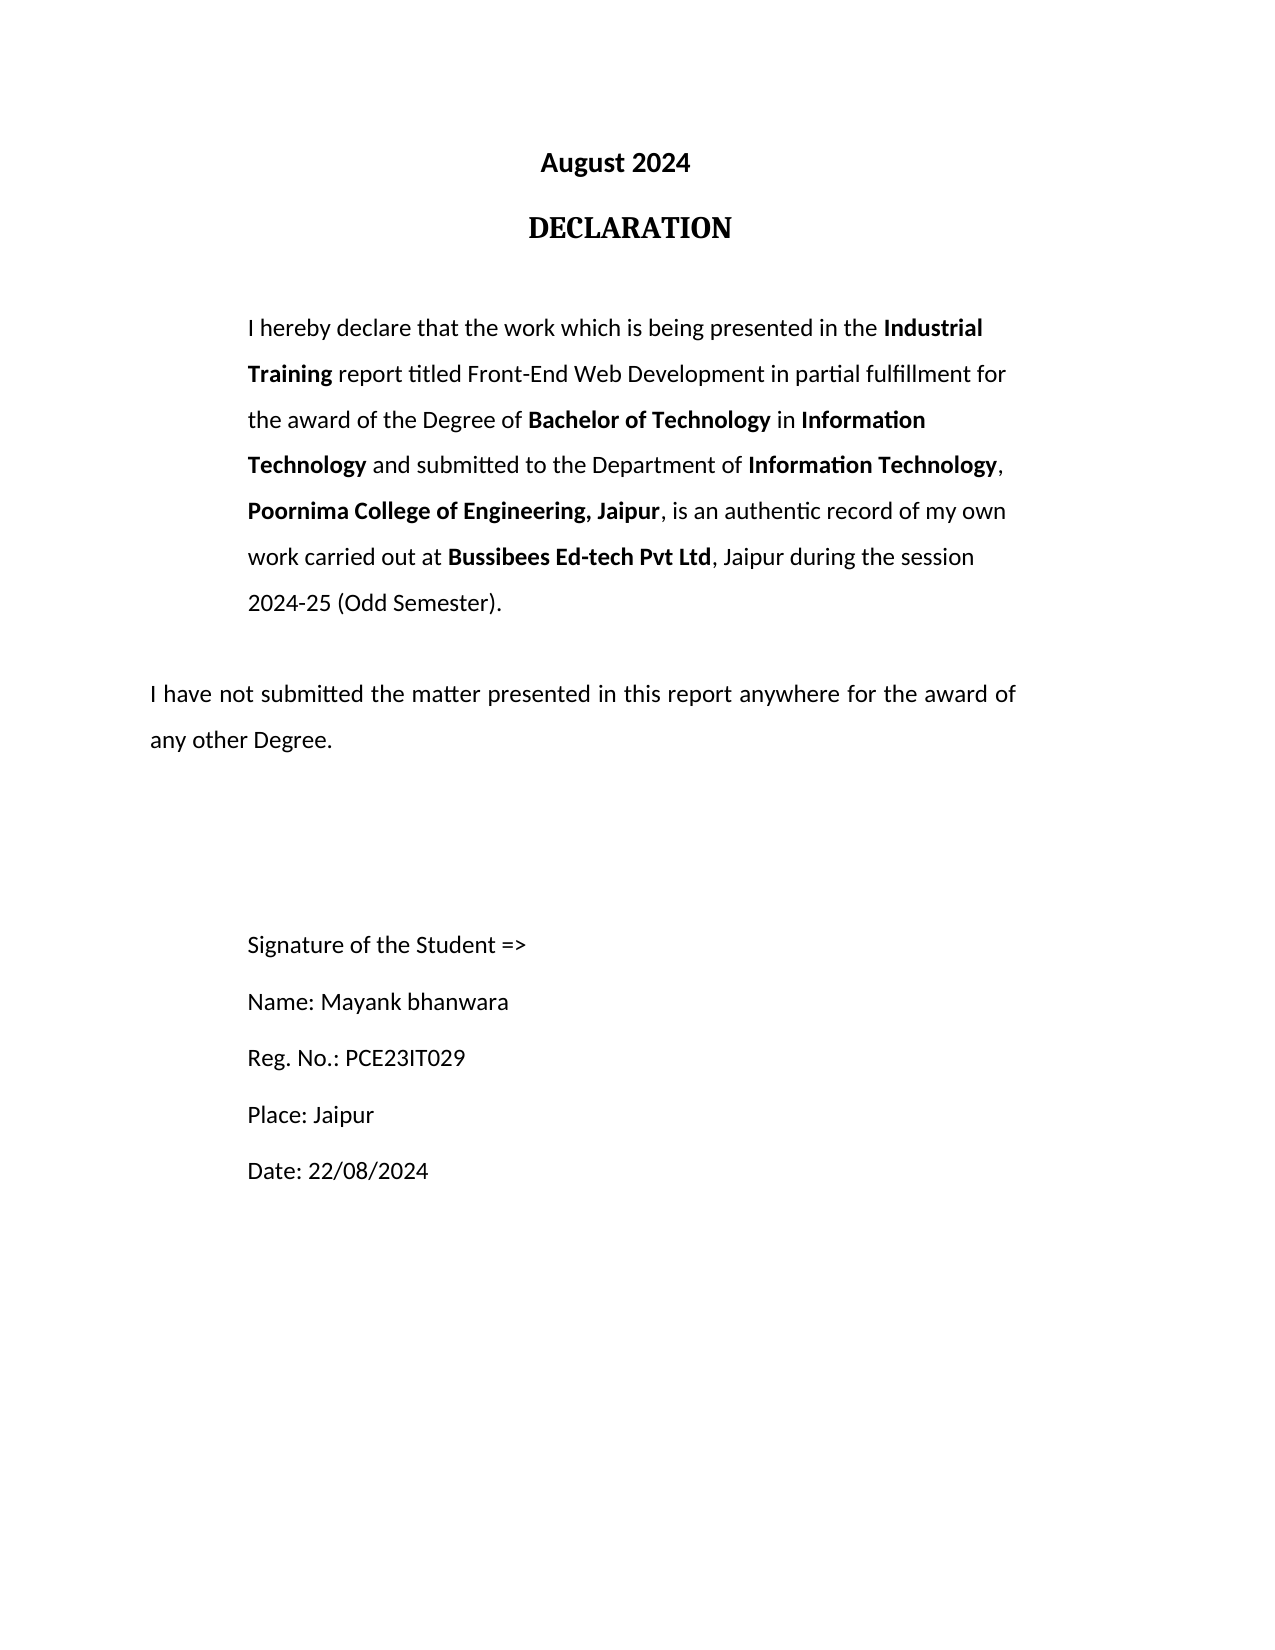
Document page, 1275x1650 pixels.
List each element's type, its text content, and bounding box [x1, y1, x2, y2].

text I have not submitted the matter presented in this report anywhere for the award of any other Degree. [150, 632, 1018, 754]
text Reg. No.: PCE23IT029 [247, 1042, 1125, 1073]
subtitle DECLARATION [150, 211, 1114, 247]
text Place: Jaipur [247, 1099, 1125, 1129]
text Date: 22/08/2024 [247, 1155, 1125, 1186]
text Name: Mayank bhanwara [247, 986, 1125, 1016]
text I hereby declare that the work which is being presented in the Industrial Training report titled Front-End Web Development in partial fulfillment for the award of the Degree of Bachelor of Technology in Information Technology and submitted to the Department of Information Technology, Poornima College of Engineering, Jaipur, is an authentic record of my own work carried out at Bussibees Ed-tech Pvt Ltd, Jaipur during the session 2024-25 (Odd Semester). [248, 312, 1018, 617]
text Signature of the Student => [247, 929, 1125, 960]
text August 2024 [488, 150, 1051, 178]
